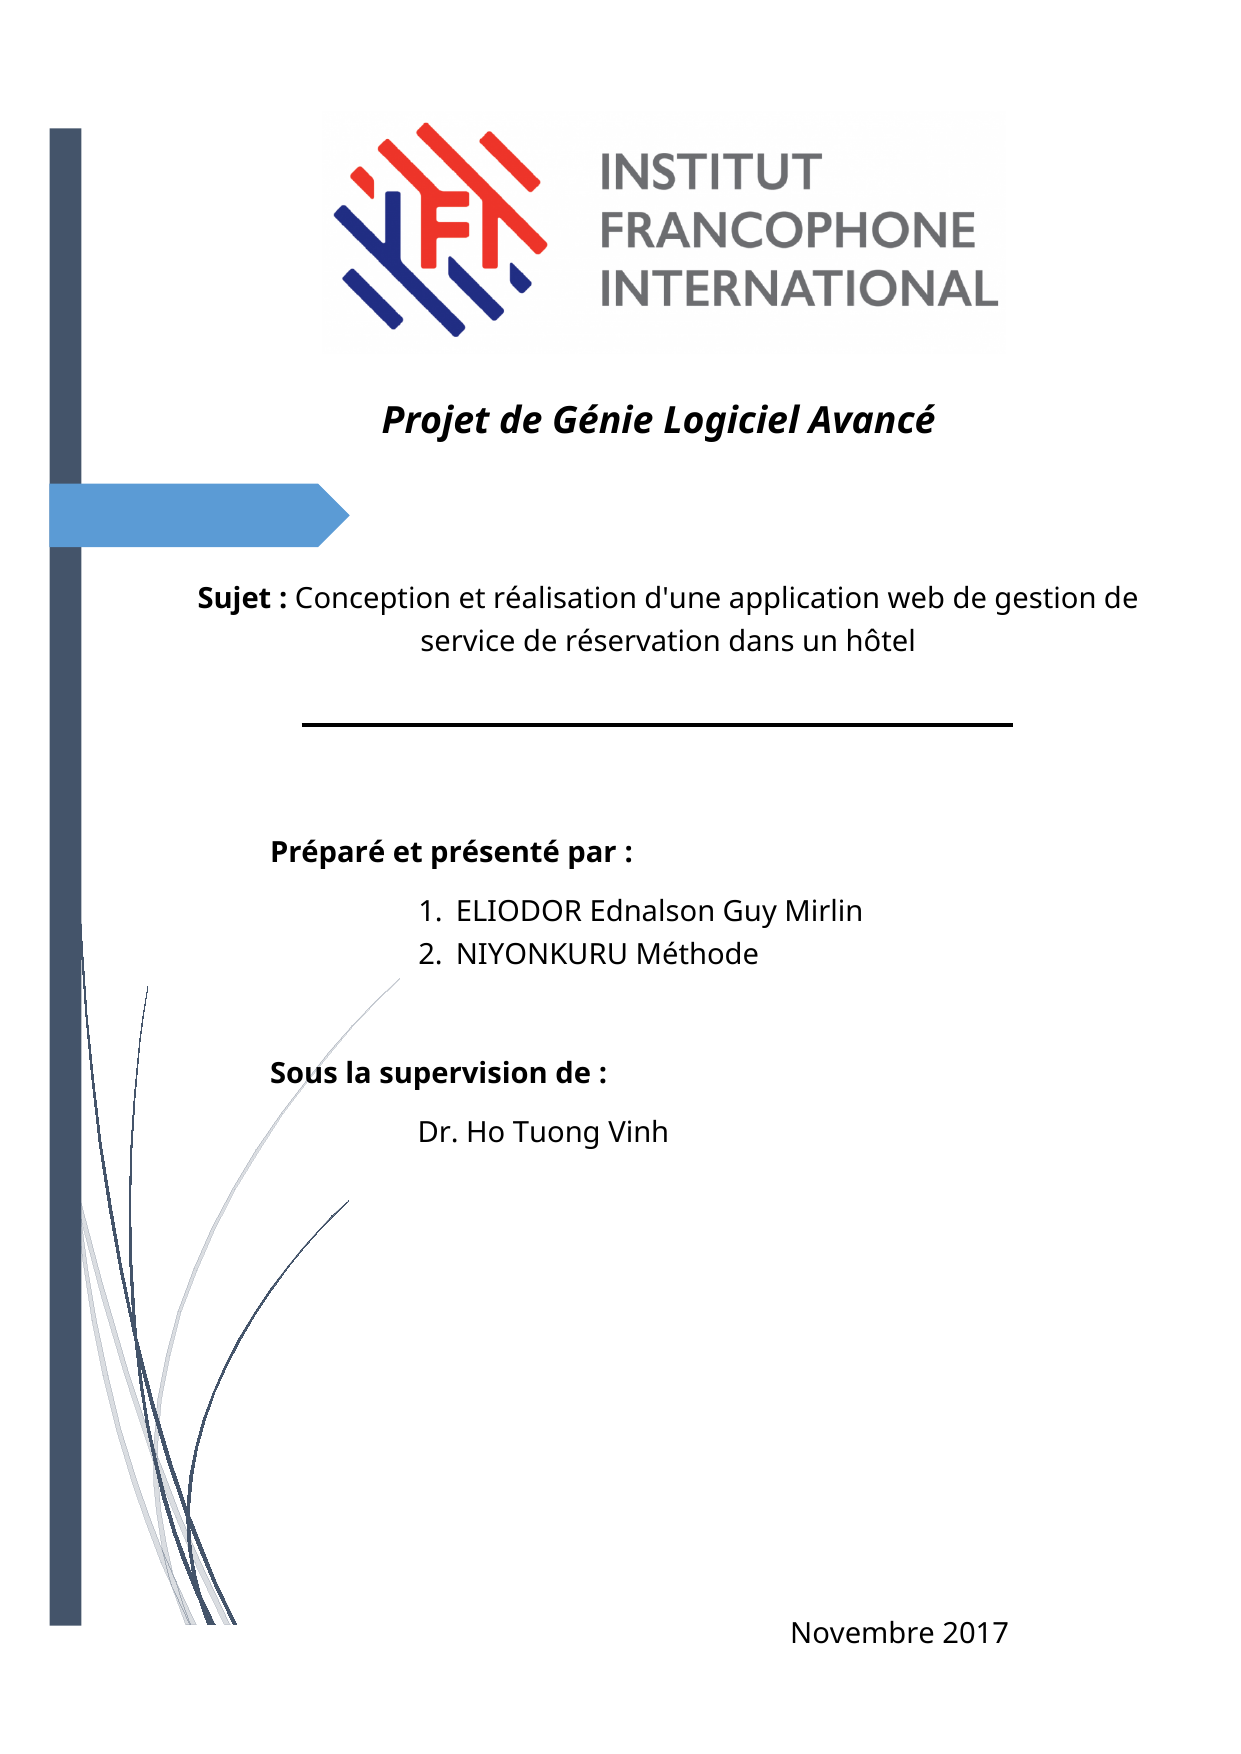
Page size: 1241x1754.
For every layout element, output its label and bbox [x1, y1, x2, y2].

picture [321, 111, 1006, 354]
